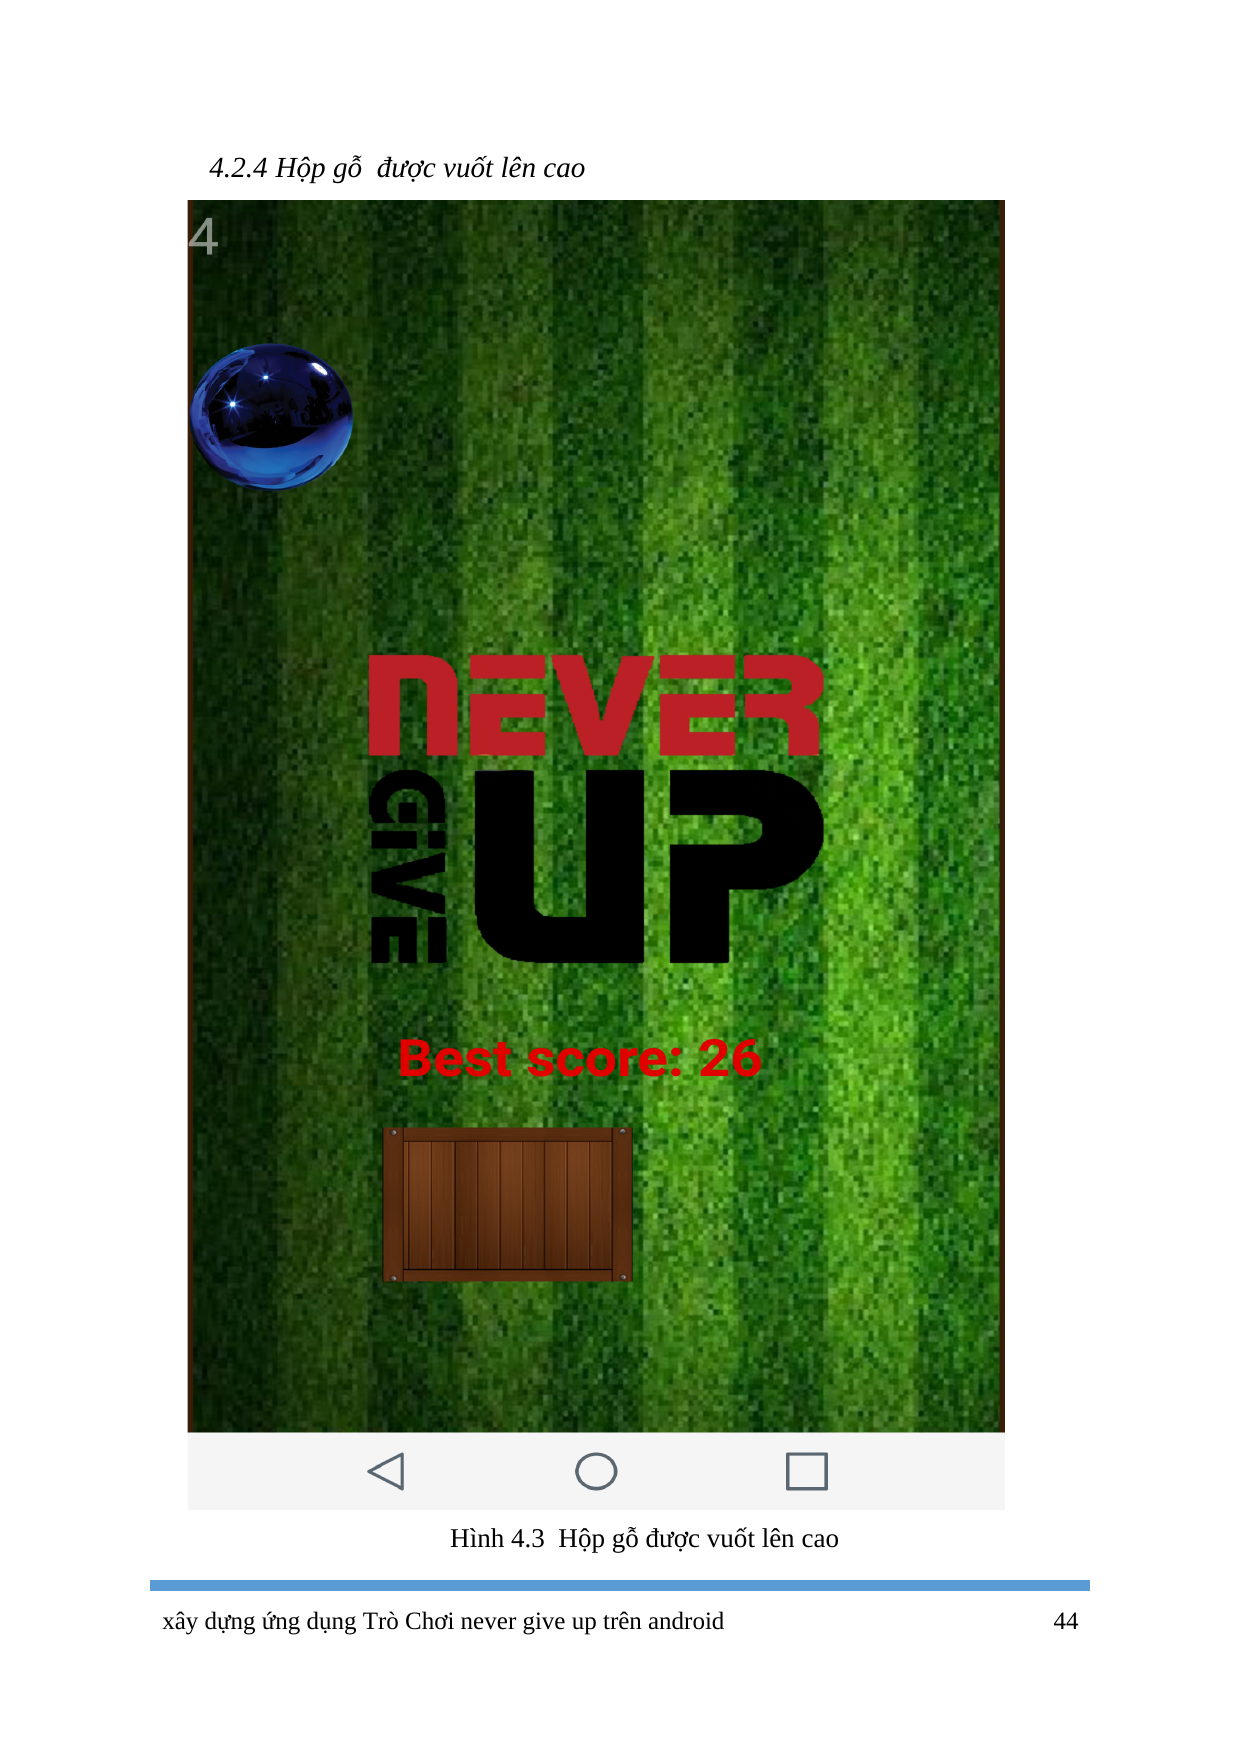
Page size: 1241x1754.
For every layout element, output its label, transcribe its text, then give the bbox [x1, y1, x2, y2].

picture [187, 200, 1005, 1510]
list Hình 4.3 Hộp gỗ được vuốt lên cao [439, 1522, 1090, 1553]
list Hộp gỗ được vuốt lên cao [209, 150, 1090, 183]
